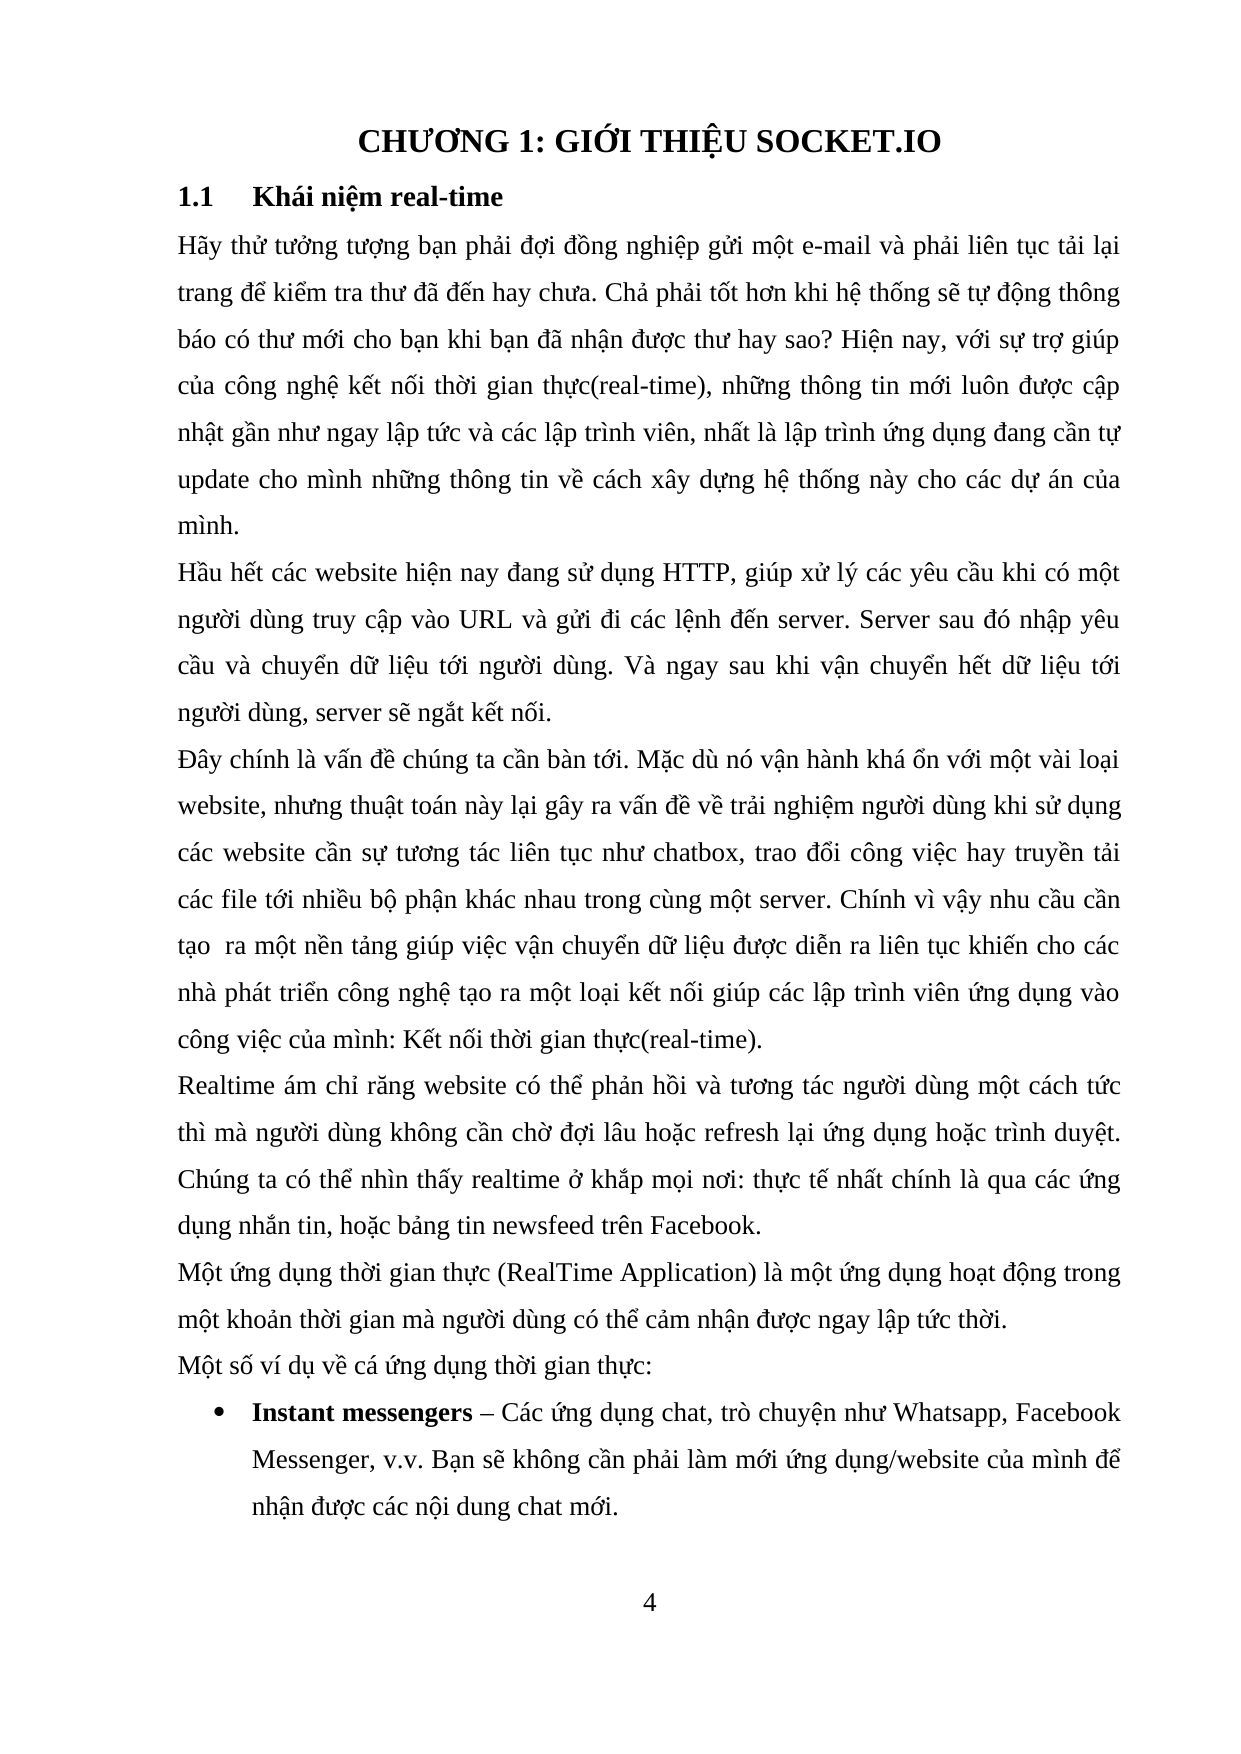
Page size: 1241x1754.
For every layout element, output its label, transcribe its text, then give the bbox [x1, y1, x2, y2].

list Instant messengers – Các ứng dụng chat, trò chuyện như Whatsapp, Facebook Messenger, v.v. Bạn sẽ không cần phải làm mới ứng dụng/website của mình để nhận được các nội dung chat mới. [214, 1396, 1122, 1521]
text Hầu hết các website hiện nay đang sử dụng HTTP, giúp xử lý các yêu cầu khi có một người dùng truy cập vào URL và gửi đi các lệnh đến server. Server sau đó nhập yêu cầu và chuyển dữ liệu tới người dùng. Và ngay sau khi vận chuyển hết dữ liệu tới người dùng, server sẽ ngắt kết nối. [177, 556, 1122, 727]
text Hãy thử tưởng tượng bạn phải đợi đồng nghiệp gửi một e-mail và phải liên tục tải lại trang để kiểm tra thư đã đến hay chưa. Chả phải tốt hơn khi hệ thống sẽ tự động thông báo có thư mới cho bạn khi bạn đã nhận được thư hay sao? Hiện nay, với sự trợ giúp của công nghệ kết nối thời gian thực(real-time), những thông tin mới luôn được cập nhật gần như ngay lập tức và các lập trình viên, nhất là lập trình ứng dụng đang cần tự update cho mình những thông tin về cách xây dựng hệ thống này cho các dự án của mình. [177, 229, 1122, 541]
list Khái niệm real-time [177, 179, 1122, 213]
text CHƯƠNG 1: GIỚI THIỆU SOCKET.IO [177, 122, 1122, 160]
text Một số ví dụ về cá ứng dụng thời gian thực: [177, 1349, 1122, 1381]
text Đây chính là vấn đề chúng ta cần bàn tới. Mặc dù nó vận hành khá ổn với một vài loại website, nhưng thuật toán này lại gây ra vấn đề về trải nghiệm người dùng khi sử dụng các website cần sự tương tác liên tục như chatbox, trao đổi công việc hay truyền tải các file tới nhiều bộ phận khác nhau trong cùng một server. Chính vì vậy nhu cầu cần tạo ra một nền tảng giúp việc vận chuyển dữ liệu được diễn ra liên tục khiến cho các nhà phát triển công nghệ tạo ra một loại kết nối giúp các lập trình viên ứng dụng vào công việc của mình: Kết nối thời gian thực(real-time). [177, 743, 1122, 1054]
text Realtime ám chỉ răng website có thể phản hồi và tương tác người dùng một cách tức thì mà người dùng không cần chờ đợi lâu hoặc refresh lại ứng dụng hoặc trình duyệt. Chúng ta có thể nhìn thấy realtime ở khắp mọi nơi: thực tế nhất chính là qua các ứng dụng nhắn tin, hoặc bảng tin newsfeed trên Facebook. [177, 1069, 1122, 1241]
text Một ứng dụng thời gian thực (RealTime Application) là một ứng dụng hoạt động trong một khoản thời gian mà người dùng có thể cảm nhận được ngay lập tức thời. [177, 1256, 1122, 1334]
